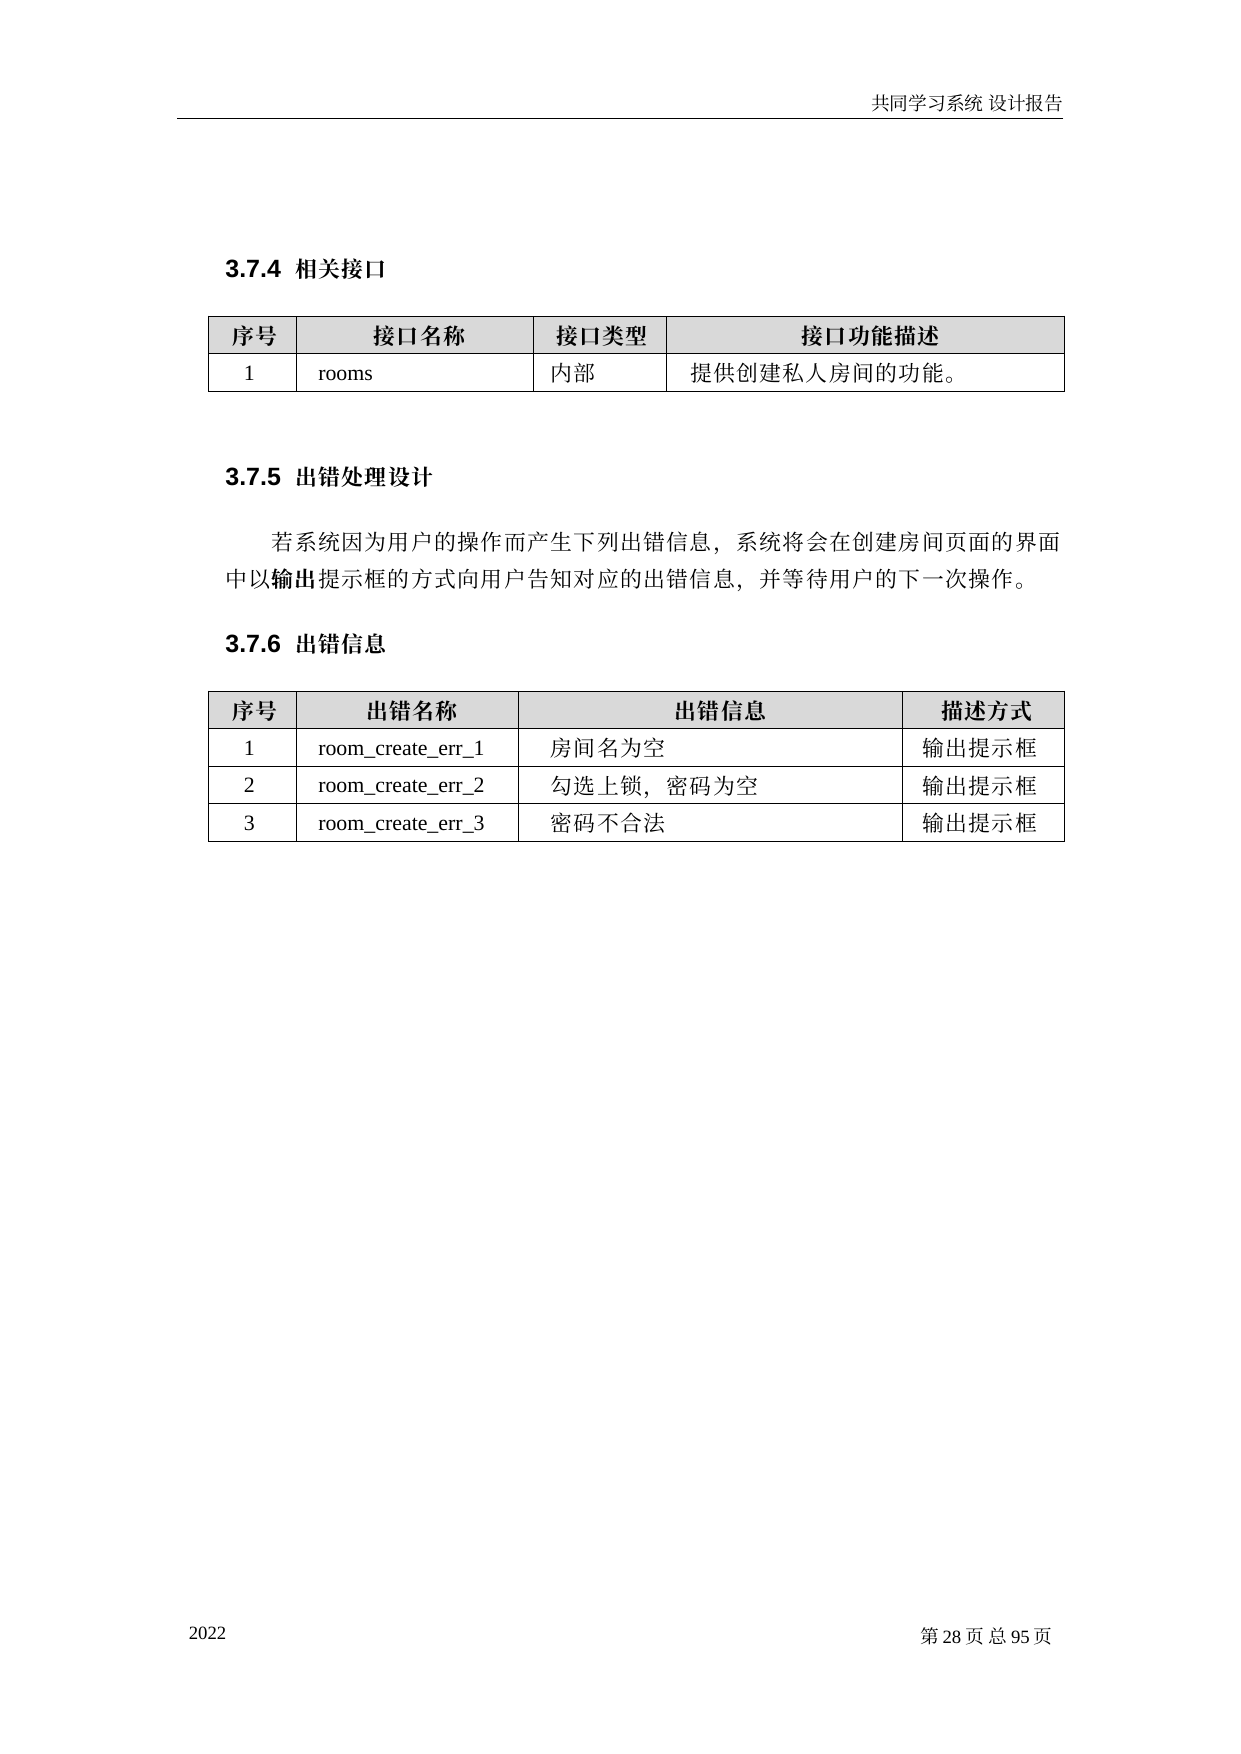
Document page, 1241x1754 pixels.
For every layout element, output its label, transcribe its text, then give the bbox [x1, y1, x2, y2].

table_header 出错信息 [519, 692, 902, 728]
table_header 接口名称 [297, 317, 533, 353]
text 若系统因为用户的操作而产生下列出错信息，系统将会在创建房间页面的界面中以输出提示框的方式向用户告知对应的出错信息，并等待用户的下一次操作。 [222, 523, 1061, 596]
table_cell room_create_err_1 [297, 729, 518, 766]
table_cell 勾选上锁，密码为空 [519, 767, 902, 803]
table_cell 房间名为空 [519, 729, 902, 766]
subtitle 出错处理设计 [208, 457, 1061, 494]
table_cell rooms [297, 354, 533, 391]
table_cell 密码不合法 [519, 804, 902, 841]
table_header 接口功能描述 [667, 317, 1064, 353]
table_header 接口类型 [534, 317, 666, 353]
table_header 序号 [209, 692, 296, 728]
table_cell 输出提示框 [903, 767, 1064, 803]
table_cell 提供创建私人房间的功能。 [667, 354, 1064, 391]
table_cell 2 [209, 767, 296, 803]
table_cell room_create_err_3 [297, 804, 518, 841]
table_cell room_create_err_2 [297, 767, 518, 803]
table_header 描述方式 [903, 692, 1064, 728]
table_header 序号 [209, 317, 296, 353]
table_cell 1 [209, 354, 296, 391]
subtitle 相关接口 [208, 250, 1061, 286]
table_cell 内部 [534, 354, 666, 391]
table_cell 输出提示框 [903, 729, 1064, 766]
subtitle 出错信息 [208, 625, 1061, 661]
table_cell 3 [209, 804, 296, 841]
table_header 出错名称 [297, 692, 518, 728]
table_cell 输出提示框 [903, 804, 1064, 841]
table_cell 1 [209, 729, 296, 766]
